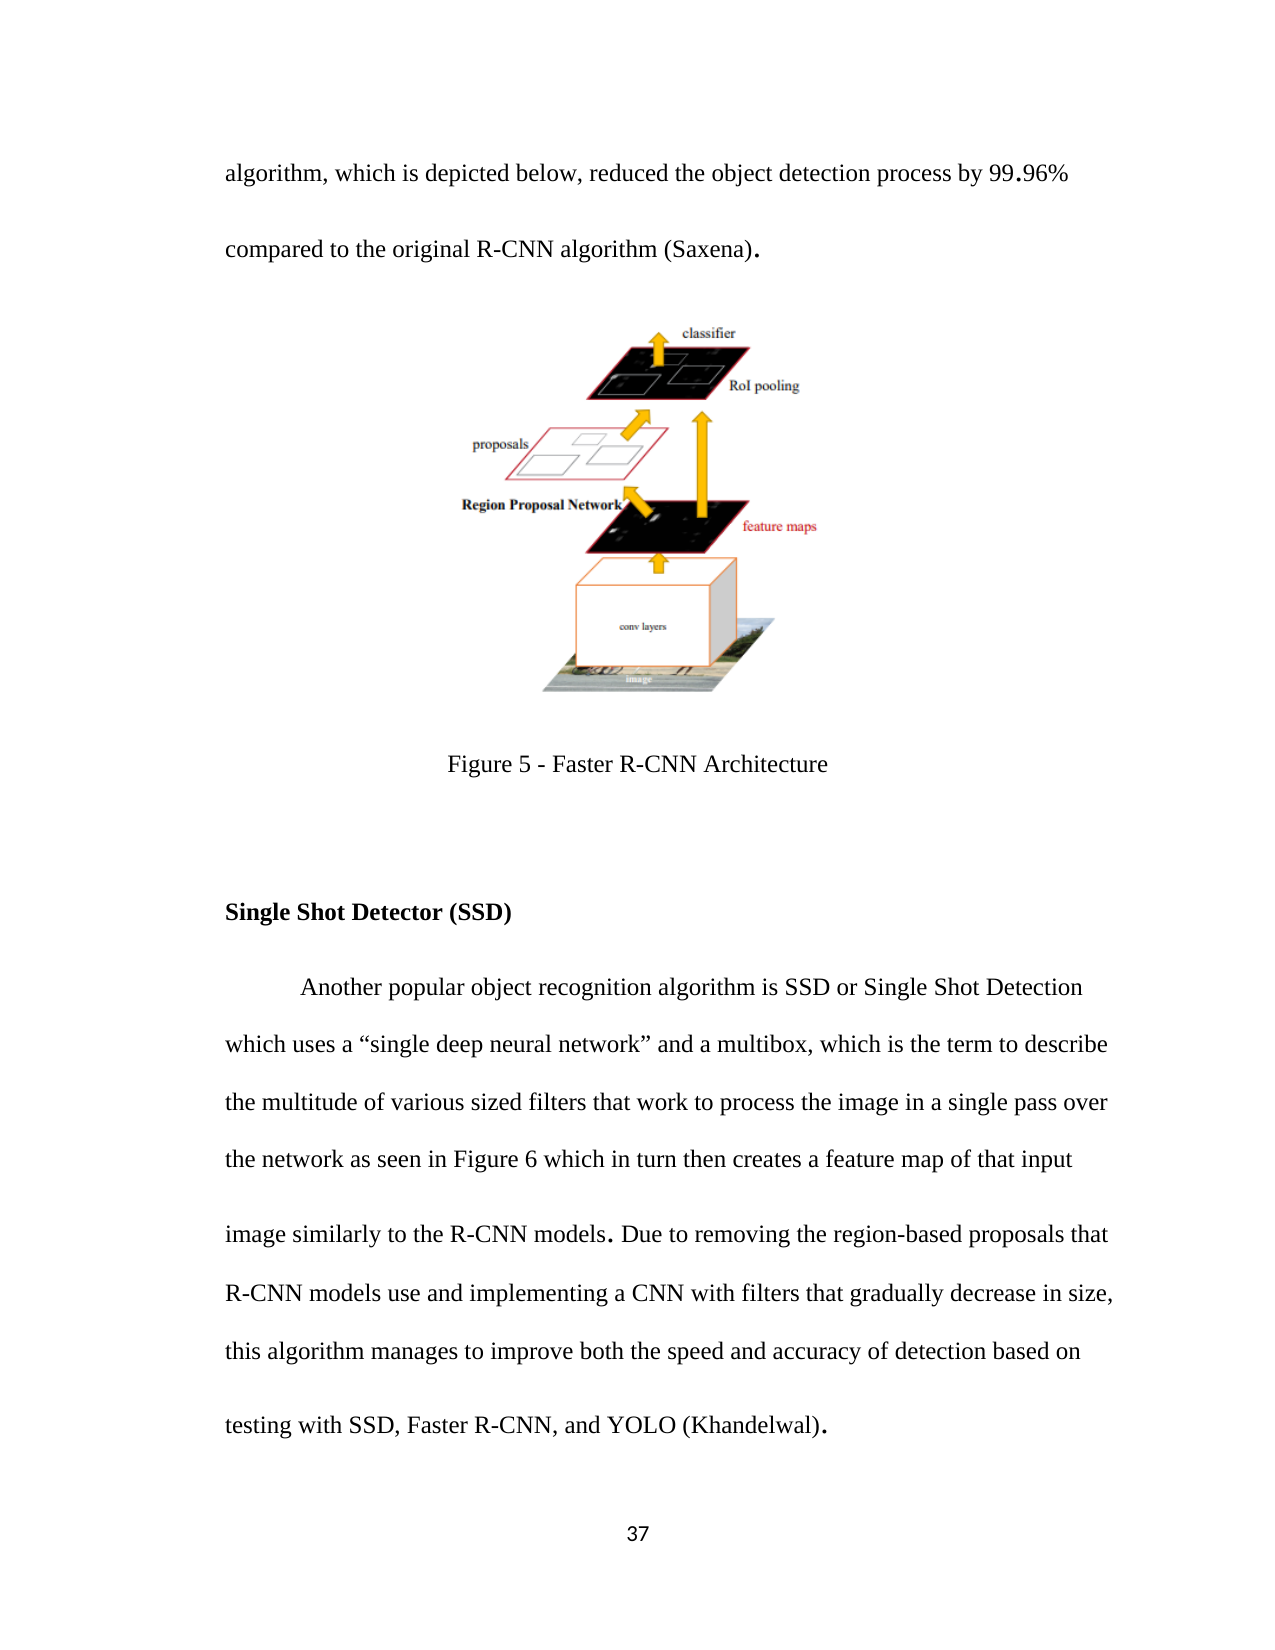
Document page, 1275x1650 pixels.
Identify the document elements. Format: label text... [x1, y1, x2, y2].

text Figure 5 - Faster R-CNN Architecture [150, 749, 1125, 778]
text Another popular object recognition algorithm is SSD or Single Shot Detection which uses a “single deep neural network” and a multibox, which is the term to describe the multitude of various sized filters that work to process the image in a single pass over the network as seen in Figure 6 which in turn then creates a feature map of that input image similarly to the R-CNN models. Due to removing the region-based proposals that R-CNN models use and implementing a CNN with filters that gradually decrease in size, this algorithm manages to improve both the speed and accuracy of detection based on testing with SSD, Faster R-CNN, and YOLO (Khandelwal). [225, 972, 1125, 1441]
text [225, 150, 1125, 265]
text Single Shot Detector (SSD) [150, 897, 1125, 926]
picture [446, 320, 829, 705]
